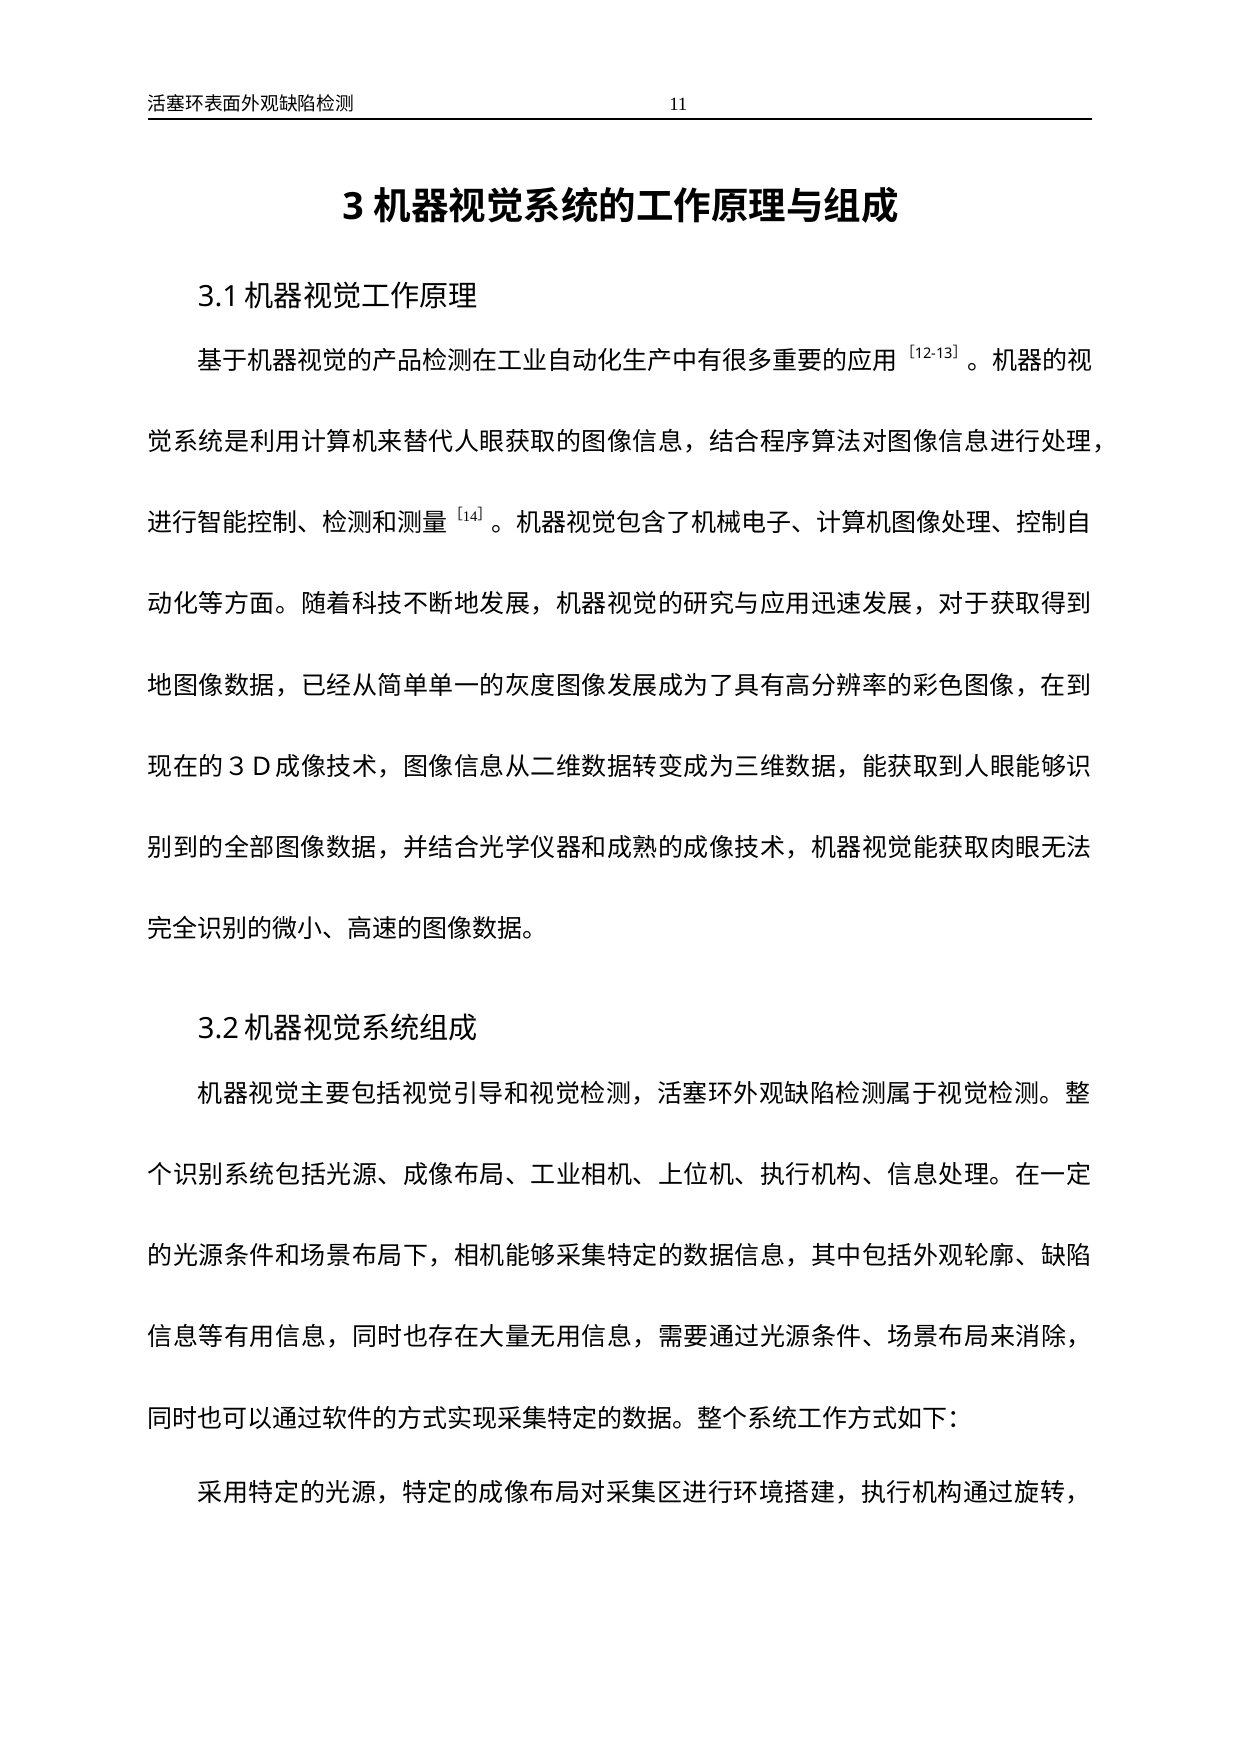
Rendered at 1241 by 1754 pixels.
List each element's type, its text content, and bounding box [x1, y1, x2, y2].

text 3.1机器视觉工作原理 [148, 261, 1090, 326]
text 3.2机器视觉系统组成 [148, 994, 1090, 1059]
text 机器视觉主要包括视觉引导和视觉检测，活塞环外观缺陷检测属于视觉检测。整个识别系统包括光源、成像布局、工业相机、上位机、执行机构、信息处理。在一定的光源条件和场景布局下，相机能够采集特定的数据信息，其中包括外观轮廓、缺陷信息等有用信息，同时也存在大量无用信息，需要通过光源条件、场景布局来消除，同时也可以通过软件的方式实现采集特定的数据。整个系统工作方式如下： [148, 1059, 1092, 1449]
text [148, 1458, 1092, 1523]
text 基于机器视觉的产品检测在工业自动化生产中有很多重要的应用［12-13］。机器的视觉系统是利用计算机来替代人眼获取的图像信息，结合程序算法对图像信息进行处理，进行智能控制、检测和测量［14］。机器视觉包含了机械电子、计算机图像处理、控制自动化等方面。随着科技不断地发展，机器视觉的研究与应用迅速发展，对于获取得到地图像数据，已经从简单单一的灰度图像发展成为了具有高分辨率的彩色图像，在到现在的３Ｄ成像技术，图像信息从二维数据转变成为三维数据，能获取到人眼能够识别到的全部图像数据，并结合光学仪器和成熟的成像技术，机器视觉能获取肉眼无法完全识别的微小、高速的图像数据。 [148, 326, 1092, 959]
text 3 机器视觉系统的工作原理与组成 [148, 171, 1092, 236]
